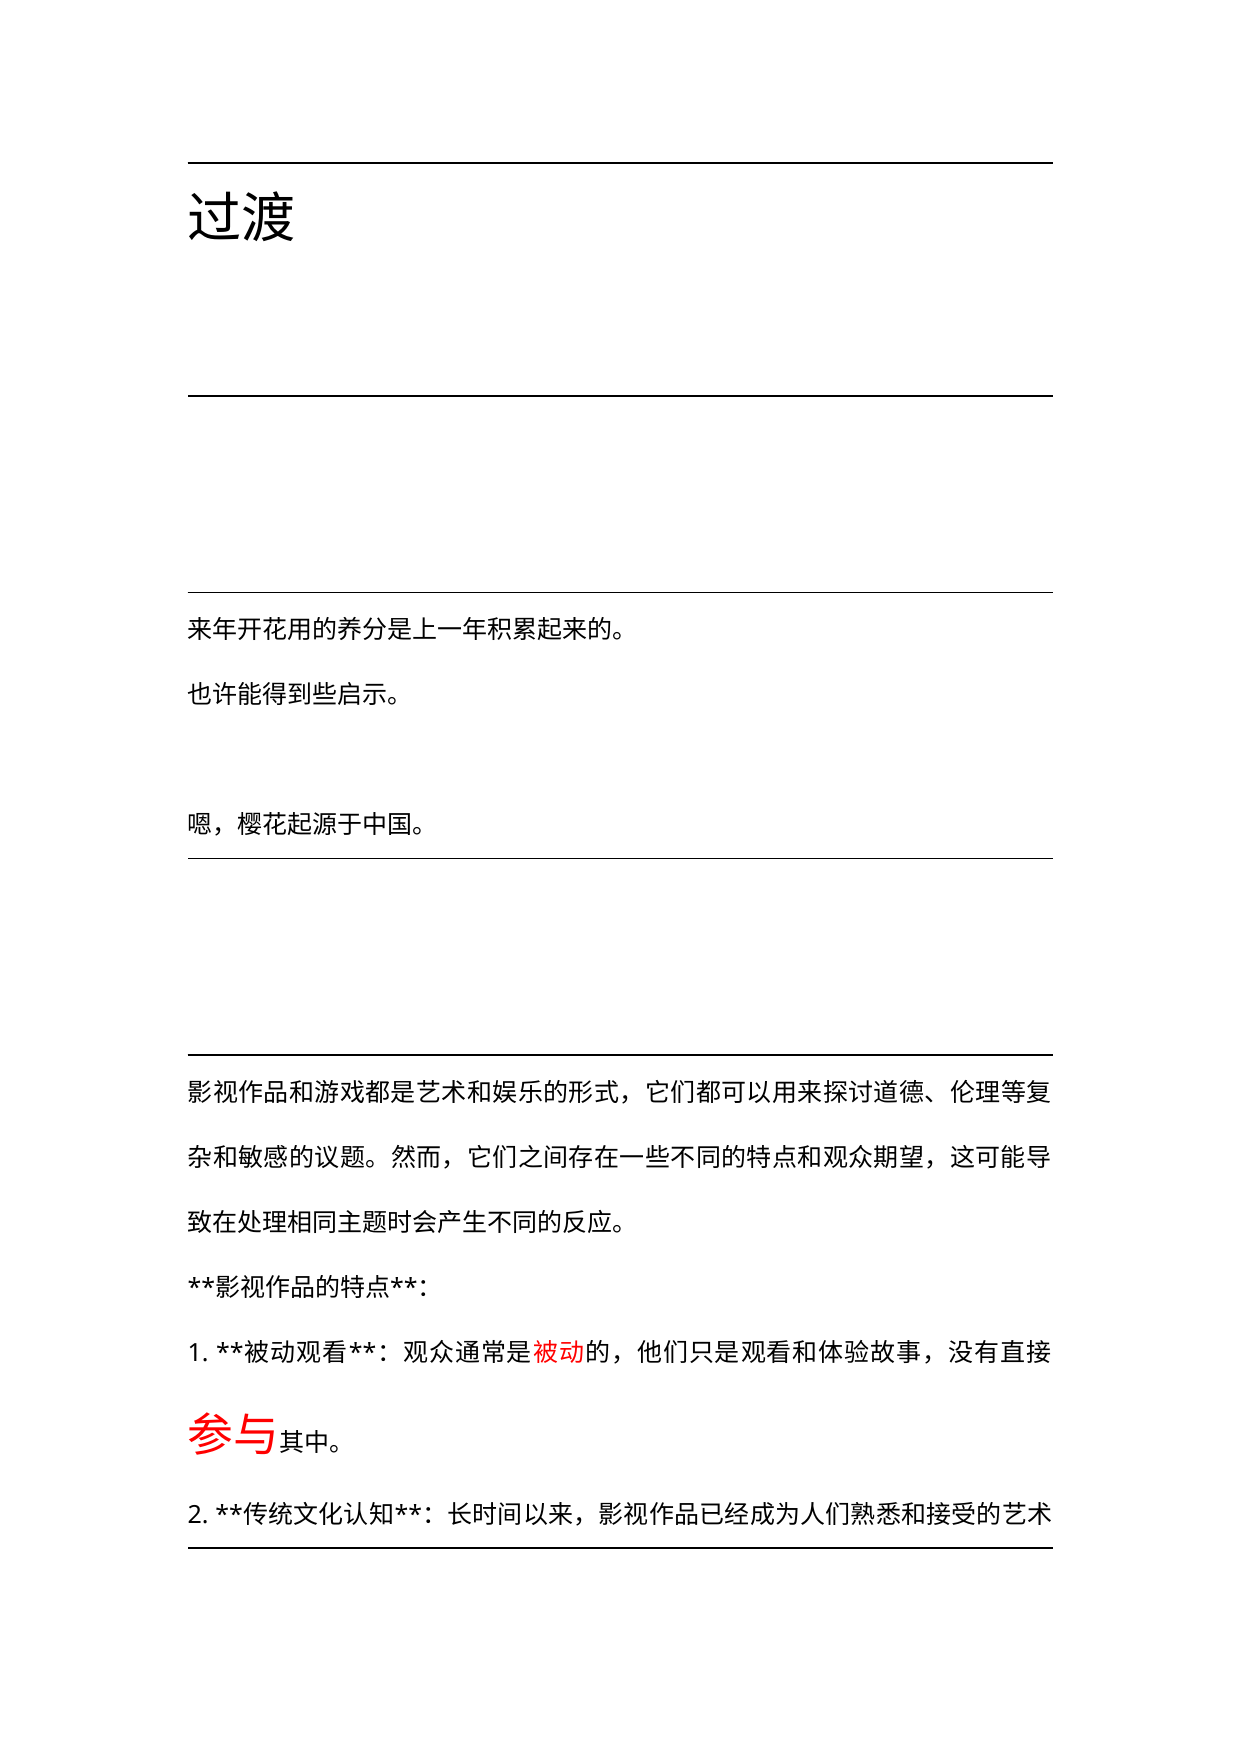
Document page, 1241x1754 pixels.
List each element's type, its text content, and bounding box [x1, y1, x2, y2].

text **影视作品的特点**： [187, 1253, 1053, 1318]
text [187, 1477, 1053, 1549]
text 1. **被动观看**：观众通常是被动的，他们只是观看和体验故事，没有直接参与其中。 [187, 1318, 1053, 1477]
text 来年开花用的养分是上一年积累起来的。 [187, 593, 1053, 660]
text 也许能得到些启示。 [187, 660, 1053, 725]
text 影视作品和游戏都是艺术和娱乐的形式，它们都可以用来探讨道德、伦理等复杂和敏感的议题。然而，它们之间存在一些不同的特点和观众期望，这可能导致在处理相同主题时会产生不同的反应。 [187, 1055, 1053, 1253]
text 过渡 [187, 163, 1053, 263]
text 嗯，樱花起源于中国。 [187, 787, 1053, 859]
